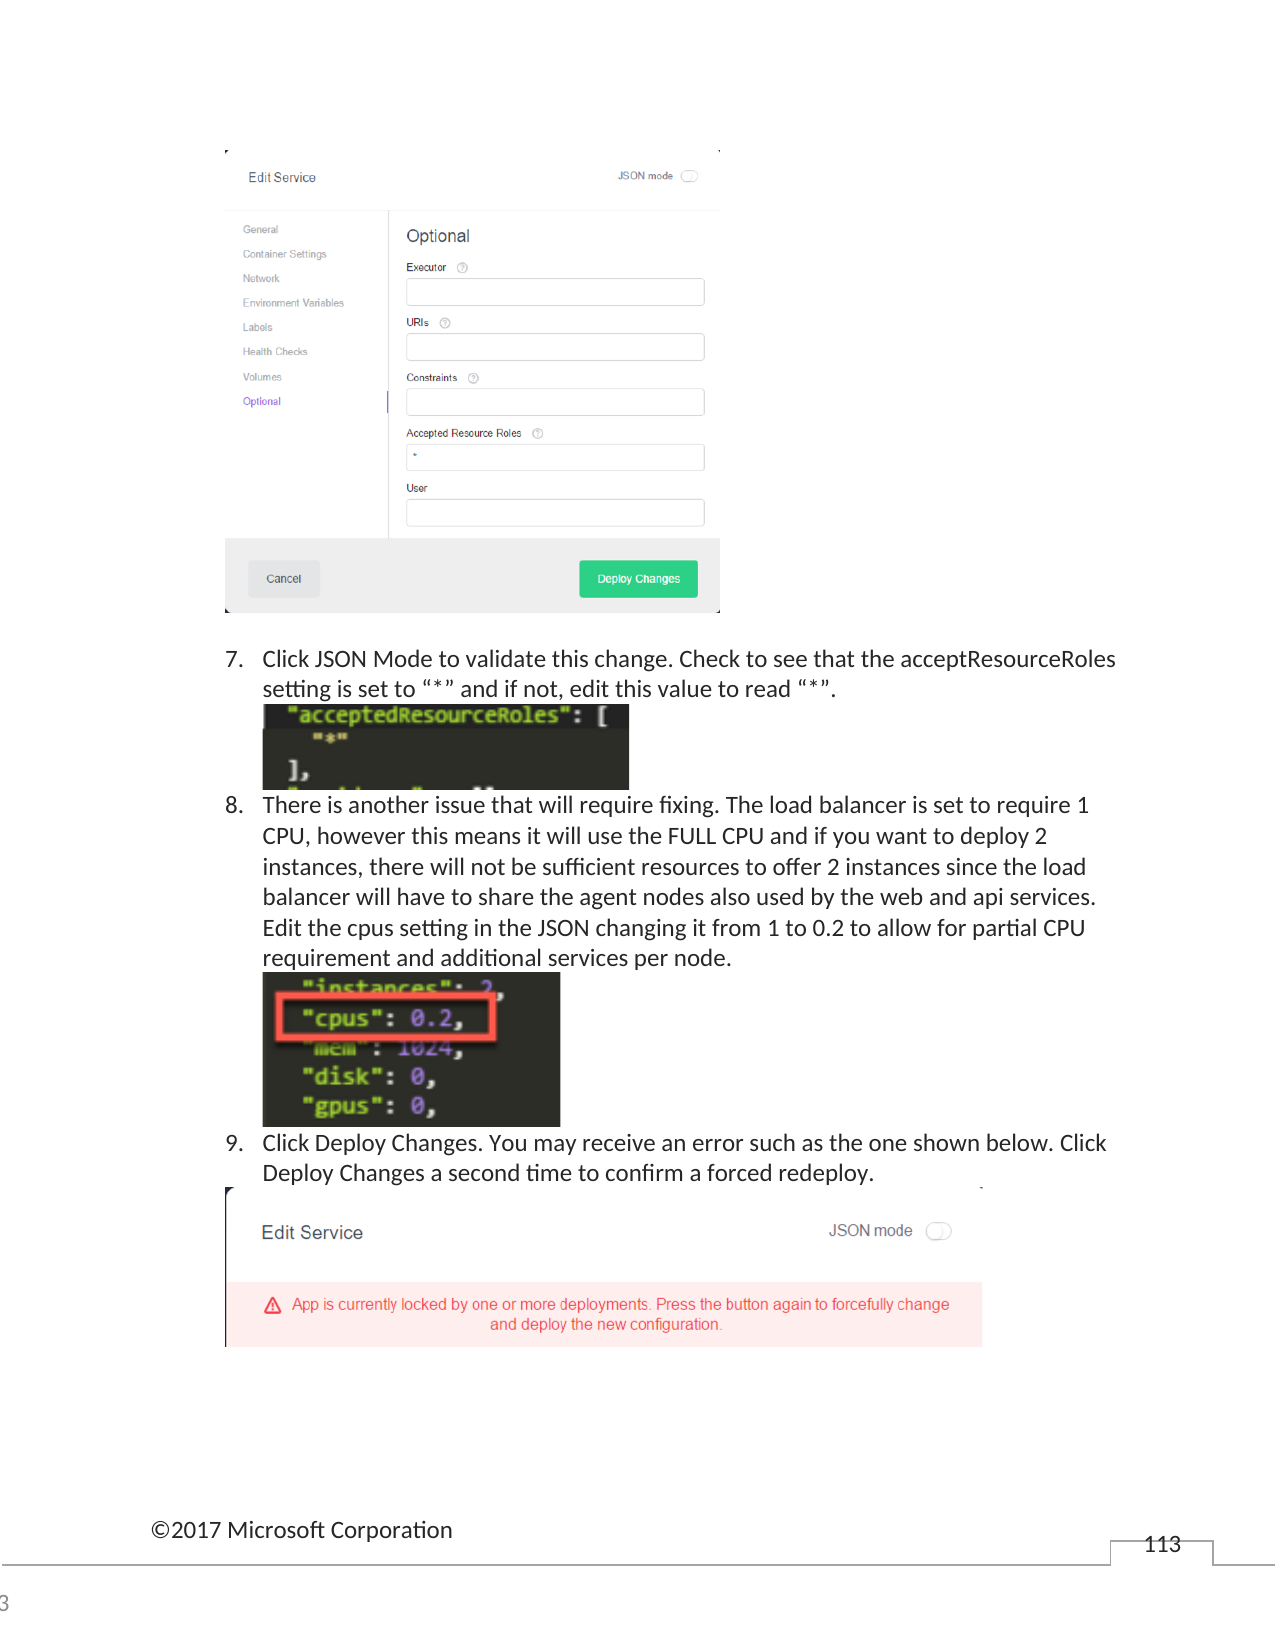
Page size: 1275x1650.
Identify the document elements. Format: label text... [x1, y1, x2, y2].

picture [225, 150, 720, 613]
picture [262, 704, 630, 790]
list Click Deploy Changes. You may receive an error such as the one shown below. Click Deploy Changes a second time to confirm a forced redeploy. [225, 1127, 1125, 1188]
list There is another issue that will require fixing. The load balancer is set to require 1 CPU, however this means it will use the FULL CPU and if you want to deploy 2 instances, there will not be sufficient resources to offer 2 instances since the load balancer will have to share the agent nodes also used by the web and api services. Edit the cpus setting in the JSON changing it from 1 to 0.2 to allow for partial CPU requirement and additional services per node. [225, 789, 1125, 973]
picture [262, 972, 561, 1127]
picture [225, 1187, 983, 1347]
list Click JSON Mode to validate this change. Check to see that the acceptResourceRoles setting is set to “*” and if not, edit this value to read “*”. [225, 643, 1125, 704]
